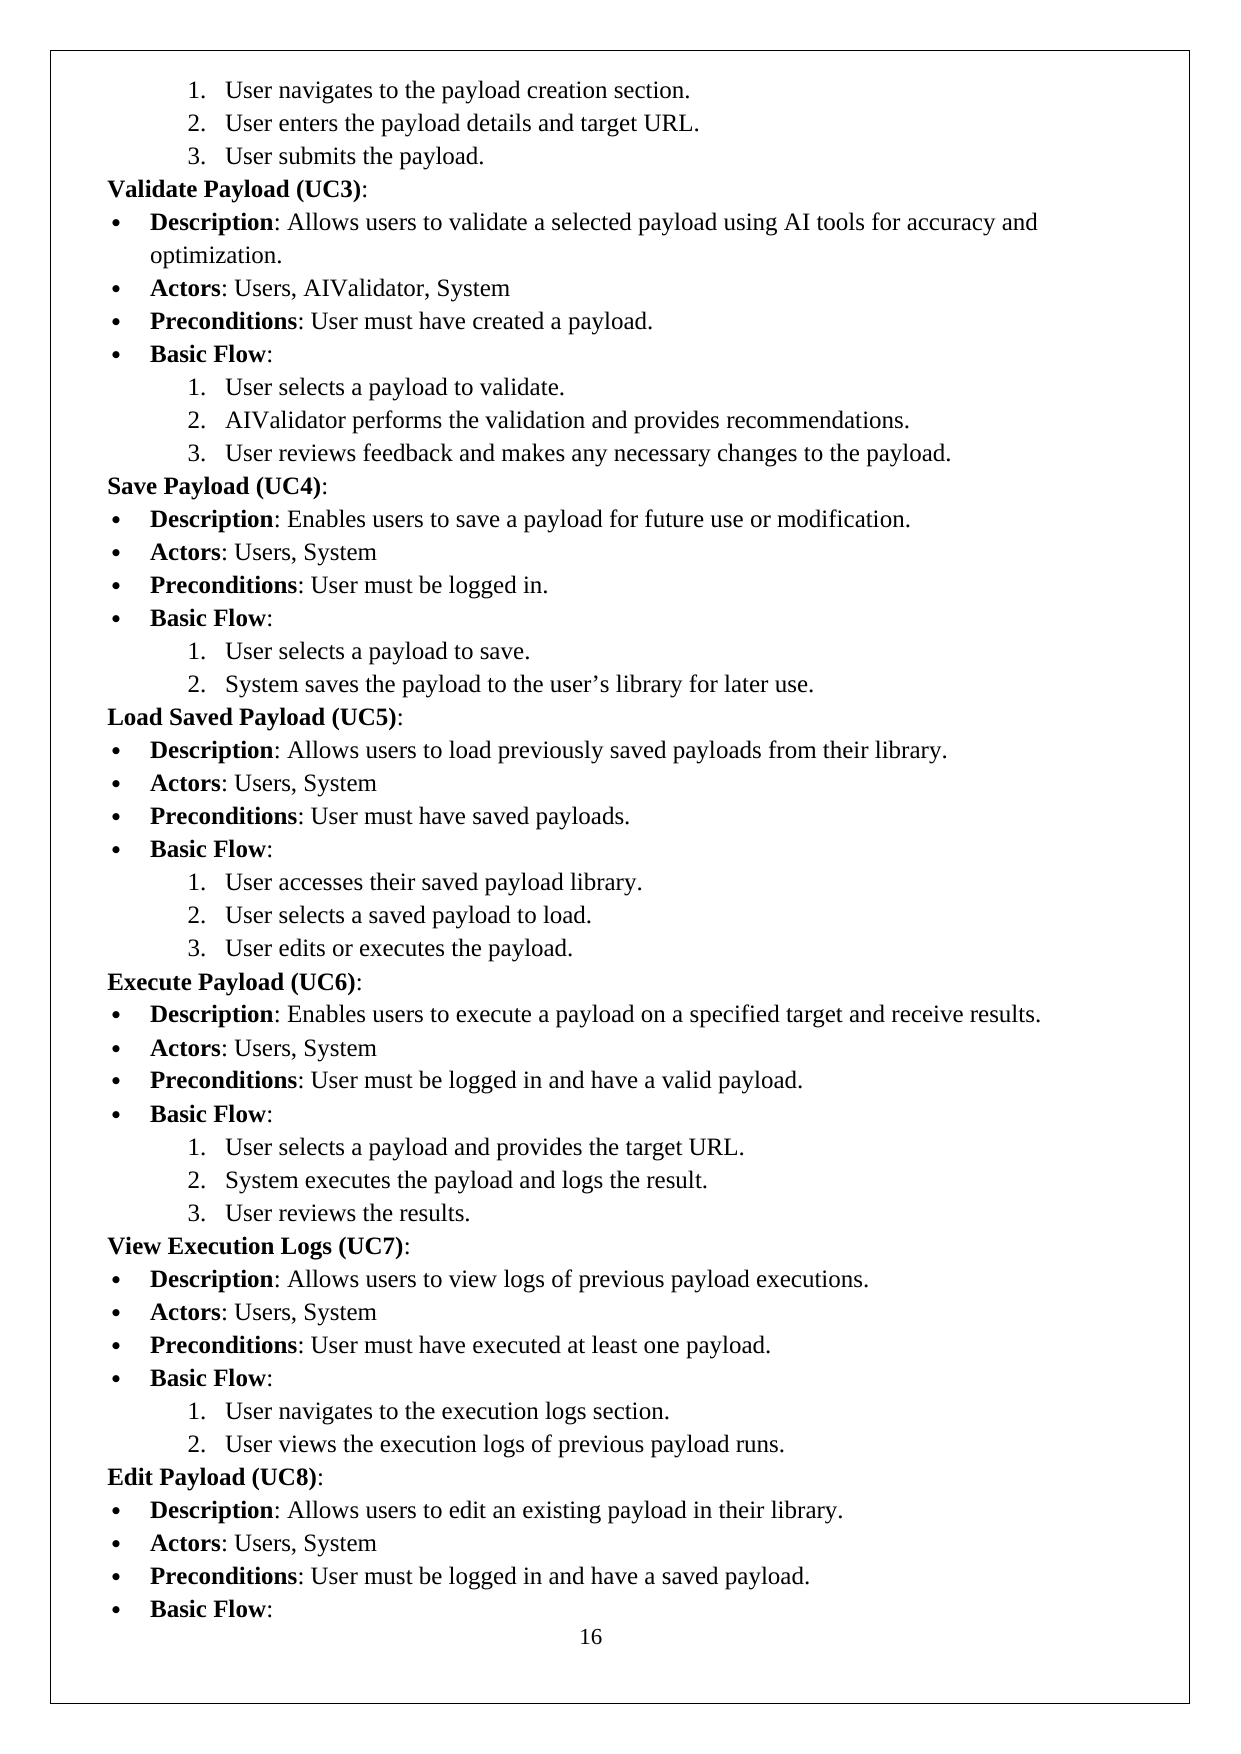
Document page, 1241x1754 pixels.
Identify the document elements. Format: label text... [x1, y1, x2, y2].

list System saves the payload to the user’s library for later use. [187, 669, 1165, 698]
list AIValidator performs the validation and provides recommendations. [187, 405, 1165, 434]
list Preconditions: User must have created a payload. [112, 306, 1165, 335]
list Description: Allows users to validate a selected payload using AI tools for accuracy and optimization. [112, 207, 1165, 269]
list User reviews feedback and makes any necessary changes to the payload. [187, 438, 1165, 467]
text  Validate Payload (UC3): [75, 174, 1165, 203]
list Preconditions: User must have saved payloads. [112, 801, 1165, 830]
list Basic Flow: [112, 1099, 1165, 1127]
list User selects a payload to save. [187, 636, 1165, 665]
list User navigates to the payload creation section. [187, 75, 1165, 104]
list User enters the payload details and target URL. [187, 108, 1165, 137]
list User accesses their saved payload library. [187, 867, 1165, 896]
list User submits the payload. [187, 141, 1165, 170]
list User reviews the results. [187, 1198, 1165, 1226]
list Preconditions: User must be logged in and have a valid payload. [112, 1066, 1165, 1094]
text  Execute Payload (UC6): [75, 967, 1165, 995]
list Description: Allows users to view logs of previous payload executions. [112, 1264, 1165, 1292]
list Description: Allows users to edit an existing payload in their library. [112, 1495, 1165, 1524]
list Basic Flow: [112, 1594, 1165, 1623]
list Preconditions: User must be logged in. [112, 570, 1165, 599]
list User selects a saved payload to load. [187, 901, 1165, 929]
list Actors: Users, System [112, 1528, 1165, 1557]
list Basic Flow: [112, 339, 1165, 368]
list Basic Flow: [112, 1363, 1165, 1392]
text  Load Saved Payload (UC5): [75, 702, 1165, 731]
list User selects a payload and provides the target URL. [187, 1132, 1165, 1160]
list Description: Enables users to execute a payload on a specified target and receive results. [112, 999, 1165, 1028]
list System executes the payload and logs the result. [187, 1165, 1165, 1193]
list Actors: Users, AIValidator, System [112, 273, 1165, 302]
list Basic Flow: [112, 834, 1165, 863]
list Actors: Users, System [112, 1033, 1165, 1061]
list Description: Enables users to save a payload for future use or modification. [112, 504, 1165, 533]
text  Save Payload (UC4): [75, 471, 1165, 500]
list Actors: Users, System [112, 768, 1165, 797]
list Basic Flow: [112, 603, 1165, 632]
list Actors: Users, System [112, 537, 1165, 566]
list Description: Allows users to load previously saved payloads from their library. [112, 735, 1165, 764]
list Actors: Users, System [112, 1297, 1165, 1326]
list Preconditions: User must be logged in and have a saved payload. [112, 1561, 1165, 1590]
text  Edit Payload (UC8): [75, 1462, 1165, 1491]
text  View Execution Logs (UC7): [75, 1231, 1165, 1259]
list User views the execution logs of previous payload runs. [187, 1429, 1165, 1458]
list User edits or executes the payload. [187, 933, 1165, 962]
list Preconditions: User must have executed at least one payload. [112, 1330, 1165, 1358]
list User navigates to the execution logs section. [187, 1396, 1165, 1424]
list User selects a payload to validate. [187, 372, 1165, 401]
